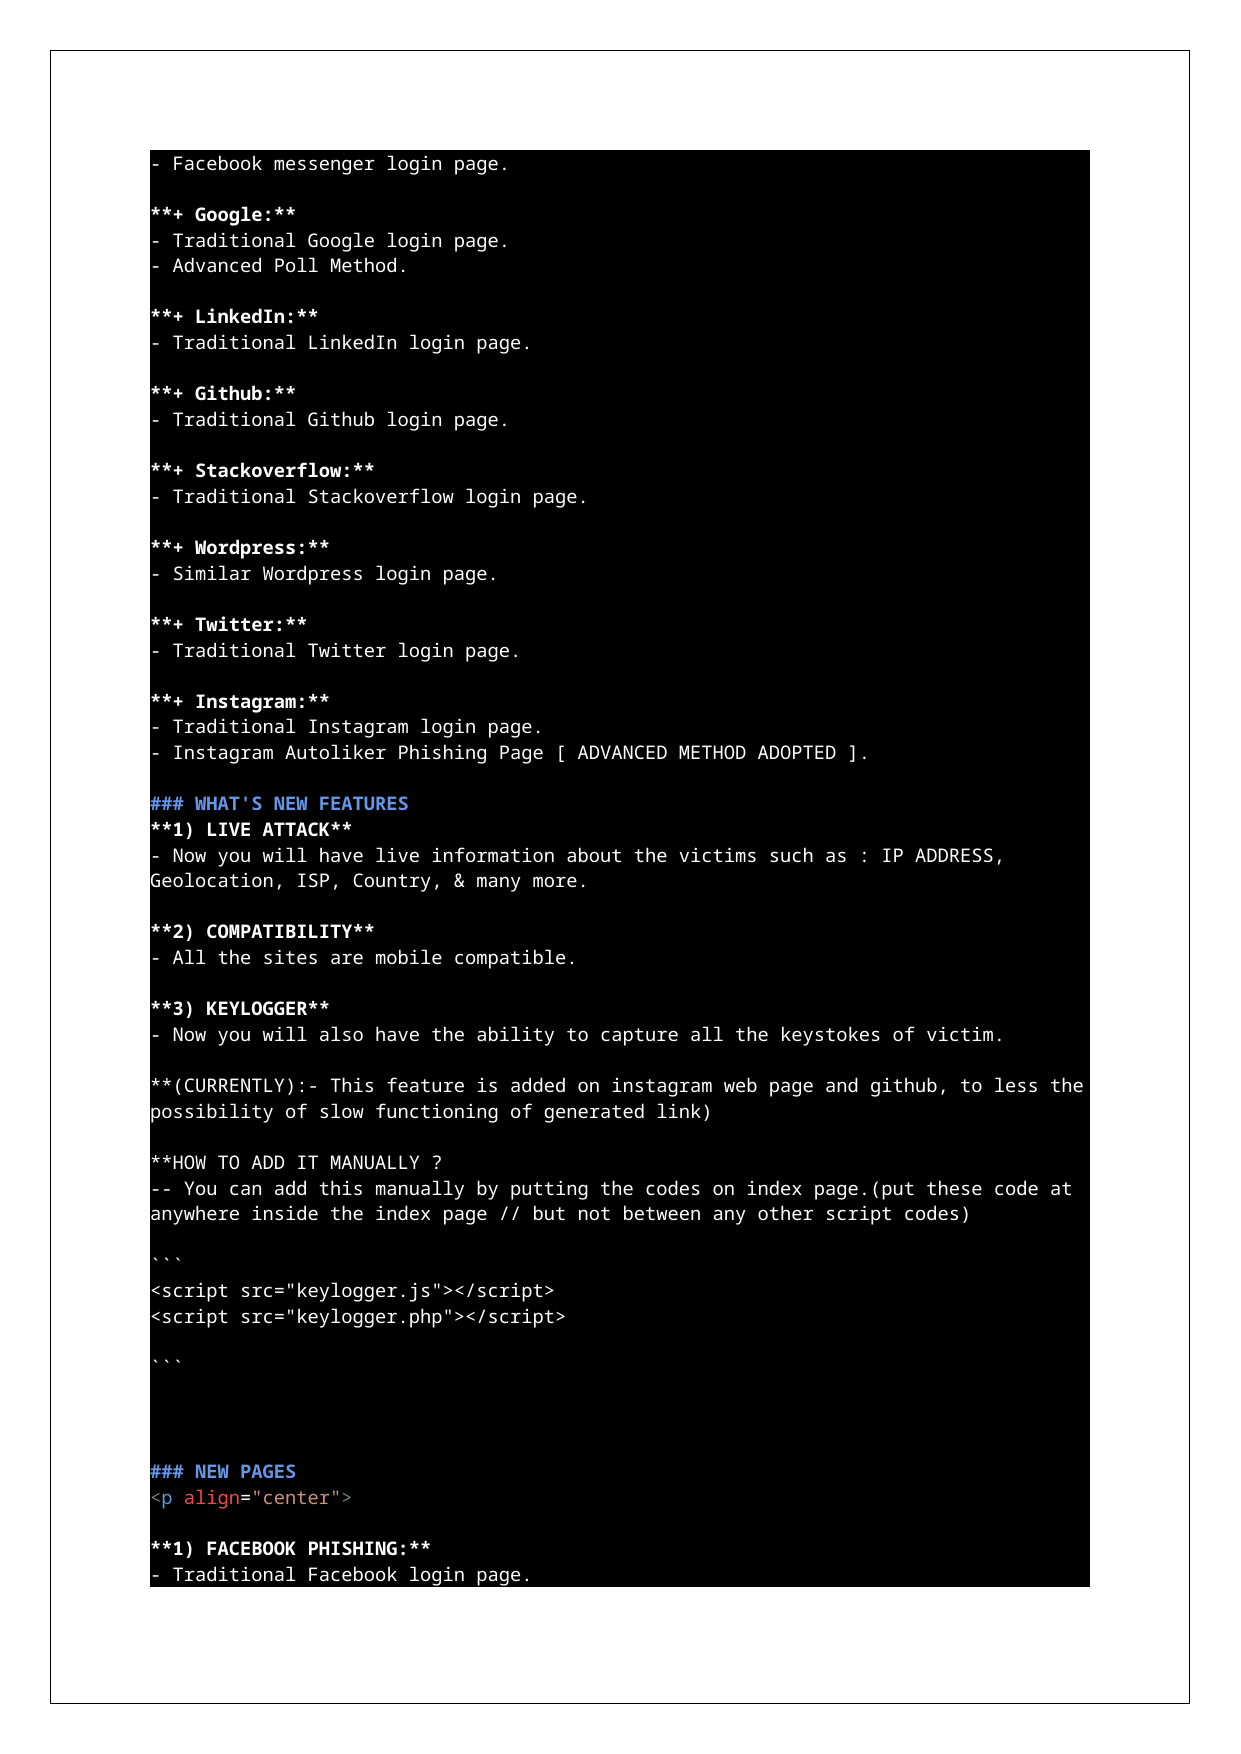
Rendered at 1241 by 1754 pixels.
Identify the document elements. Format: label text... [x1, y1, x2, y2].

text - Now you will have live information about the victims such as : IP ADDRESS, Geolocation, ISP, Country, & many more. [150, 842, 1090, 893]
text **3) KEYLOGGER** [150, 996, 1090, 1021]
text **+ Stackoverflow:** [150, 457, 1090, 483]
text **+ Google:** [150, 201, 1090, 227]
text **(CURRENTLY):- This feature is added on instagram web page and github, to less the possibility of slow functioning of generated link) [150, 1072, 1090, 1124]
text - Traditional Instagram login page. [150, 714, 1090, 739]
text **HOW TO ADD IT MANUALLY ? [150, 1149, 1090, 1175]
text <p align="center"> [150, 1484, 1090, 1510]
text **+ Github:** [150, 381, 1090, 406]
text - Advanced Poll Method. [150, 252, 1090, 278]
text **+ LinkedIn:** [150, 304, 1090, 329]
text - Instagram Autoliker Phishing Page [ ADVANCED METHOD ADOPTED ]. [150, 739, 1090, 765]
text ### NEW PAGES [150, 1459, 1090, 1484]
text **+ Instagram:** [150, 688, 1090, 714]
text **1) LIVE ATTACK** [150, 816, 1090, 842]
text - Traditional Twitter login page. [150, 637, 1090, 662]
text -- You can add this manually by putting the codes on index page.(put these code at anywhere inside the index page // but not between any other script codes) [150, 1175, 1090, 1226]
text ``` [150, 1354, 1090, 1380]
text - Similar Wordpress login page. [150, 560, 1090, 586]
text ``` [150, 1252, 1090, 1277]
text - Traditional Stackoverflow login page. [150, 483, 1090, 509]
text - Traditional Google login page. [150, 227, 1090, 252]
text - Traditional Github login page. [150, 406, 1090, 432]
text - All the sites are mobile compatible. [150, 944, 1090, 970]
text **+ Wordpress:** [150, 534, 1090, 560]
text **1) FACEBOOK PHISHING:** [150, 1536, 1090, 1561]
text ### WHAT'S NEW FEATURES [150, 791, 1090, 816]
text - Traditional Facebook login page. [150, 1561, 1090, 1587]
text **+ Twitter:** [150, 611, 1090, 637]
text <script src="keylogger.php"></script> [150, 1303, 1090, 1329]
text **2) COMPATIBILITY** [150, 919, 1090, 944]
text - Now you will also have the ability to capture all the keystokes of victim. [150, 1021, 1090, 1047]
text <script src="keylogger.js"></script> [150, 1277, 1090, 1303]
text - Facebook messenger login page. [150, 150, 1090, 176]
text - Traditional LinkedIn login page. [150, 329, 1090, 355]
